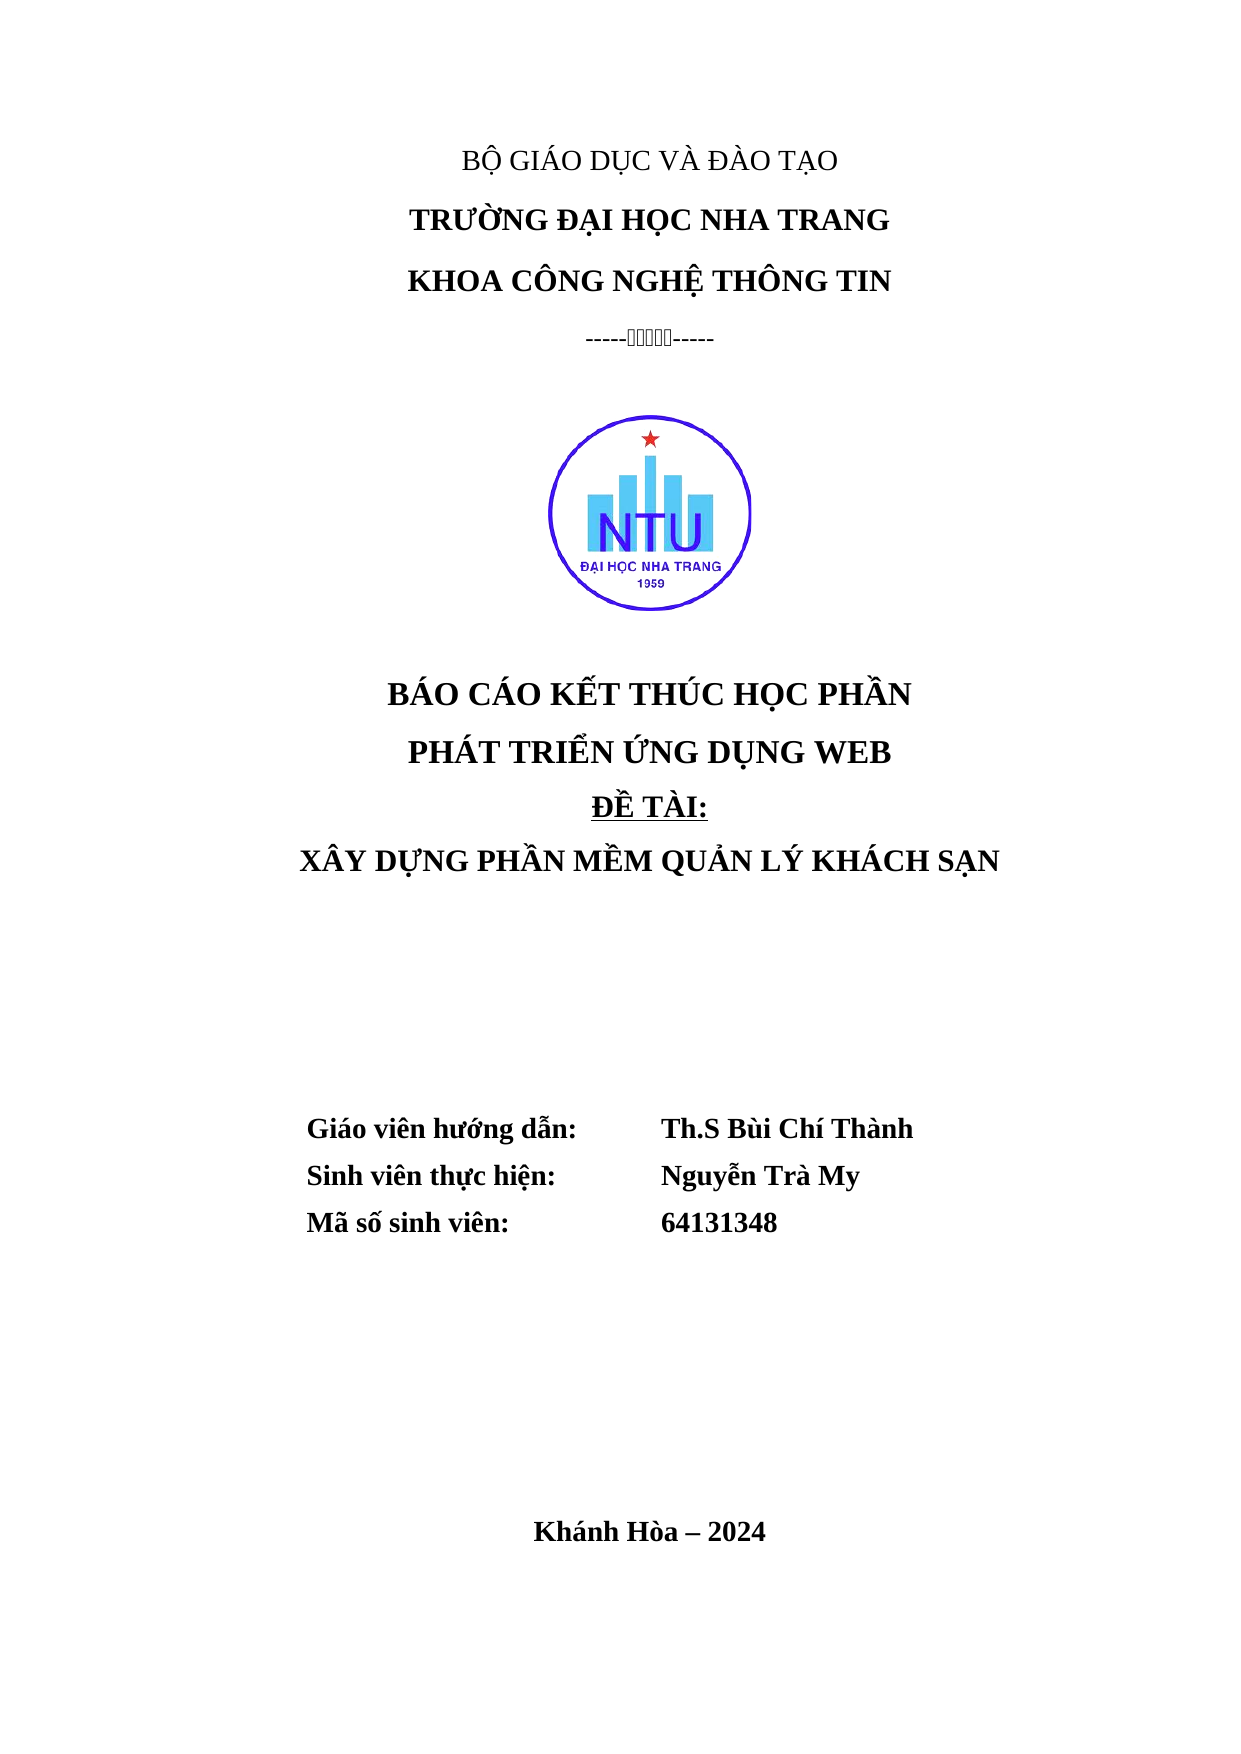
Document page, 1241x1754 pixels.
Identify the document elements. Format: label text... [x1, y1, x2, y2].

text TRƯỜNG ĐẠI HỌC NHA TRANG [177, 202, 1122, 238]
table_header Th.S Bùi Chí Thành [650, 1112, 1004, 1158]
text PHÁT TRIỂN ỨNG DỤNG WEB ĐỀ TÀI: [177, 732, 1122, 824]
text ---------- [177, 323, 1122, 352]
picture [548, 415, 752, 611]
table_cell 64131348 [650, 1205, 1004, 1252]
table_cell Sinh viên thực hiện: [295, 1158, 649, 1205]
table_header Giáo viên hướng dẫn: [295, 1112, 649, 1158]
table_cell Nguyễn Trà My [650, 1158, 1004, 1205]
table_cell Mã số sinh viên: [295, 1205, 649, 1252]
text BÁO CÁO KẾT THÚC HỌC PHẦN [177, 675, 1122, 713]
text BỘ GIÁO DỤC VÀ ĐÀO TẠO [177, 143, 1122, 177]
text KHOA CÔNG NGHỆ THÔNG TIN [177, 263, 1122, 298]
text Khánh Hòa – 2024 [177, 1514, 1122, 1547]
text XÂY DỰNG PHẦN MỀM QUẢN LÝ KHÁCH SẠN [177, 842, 1122, 878]
